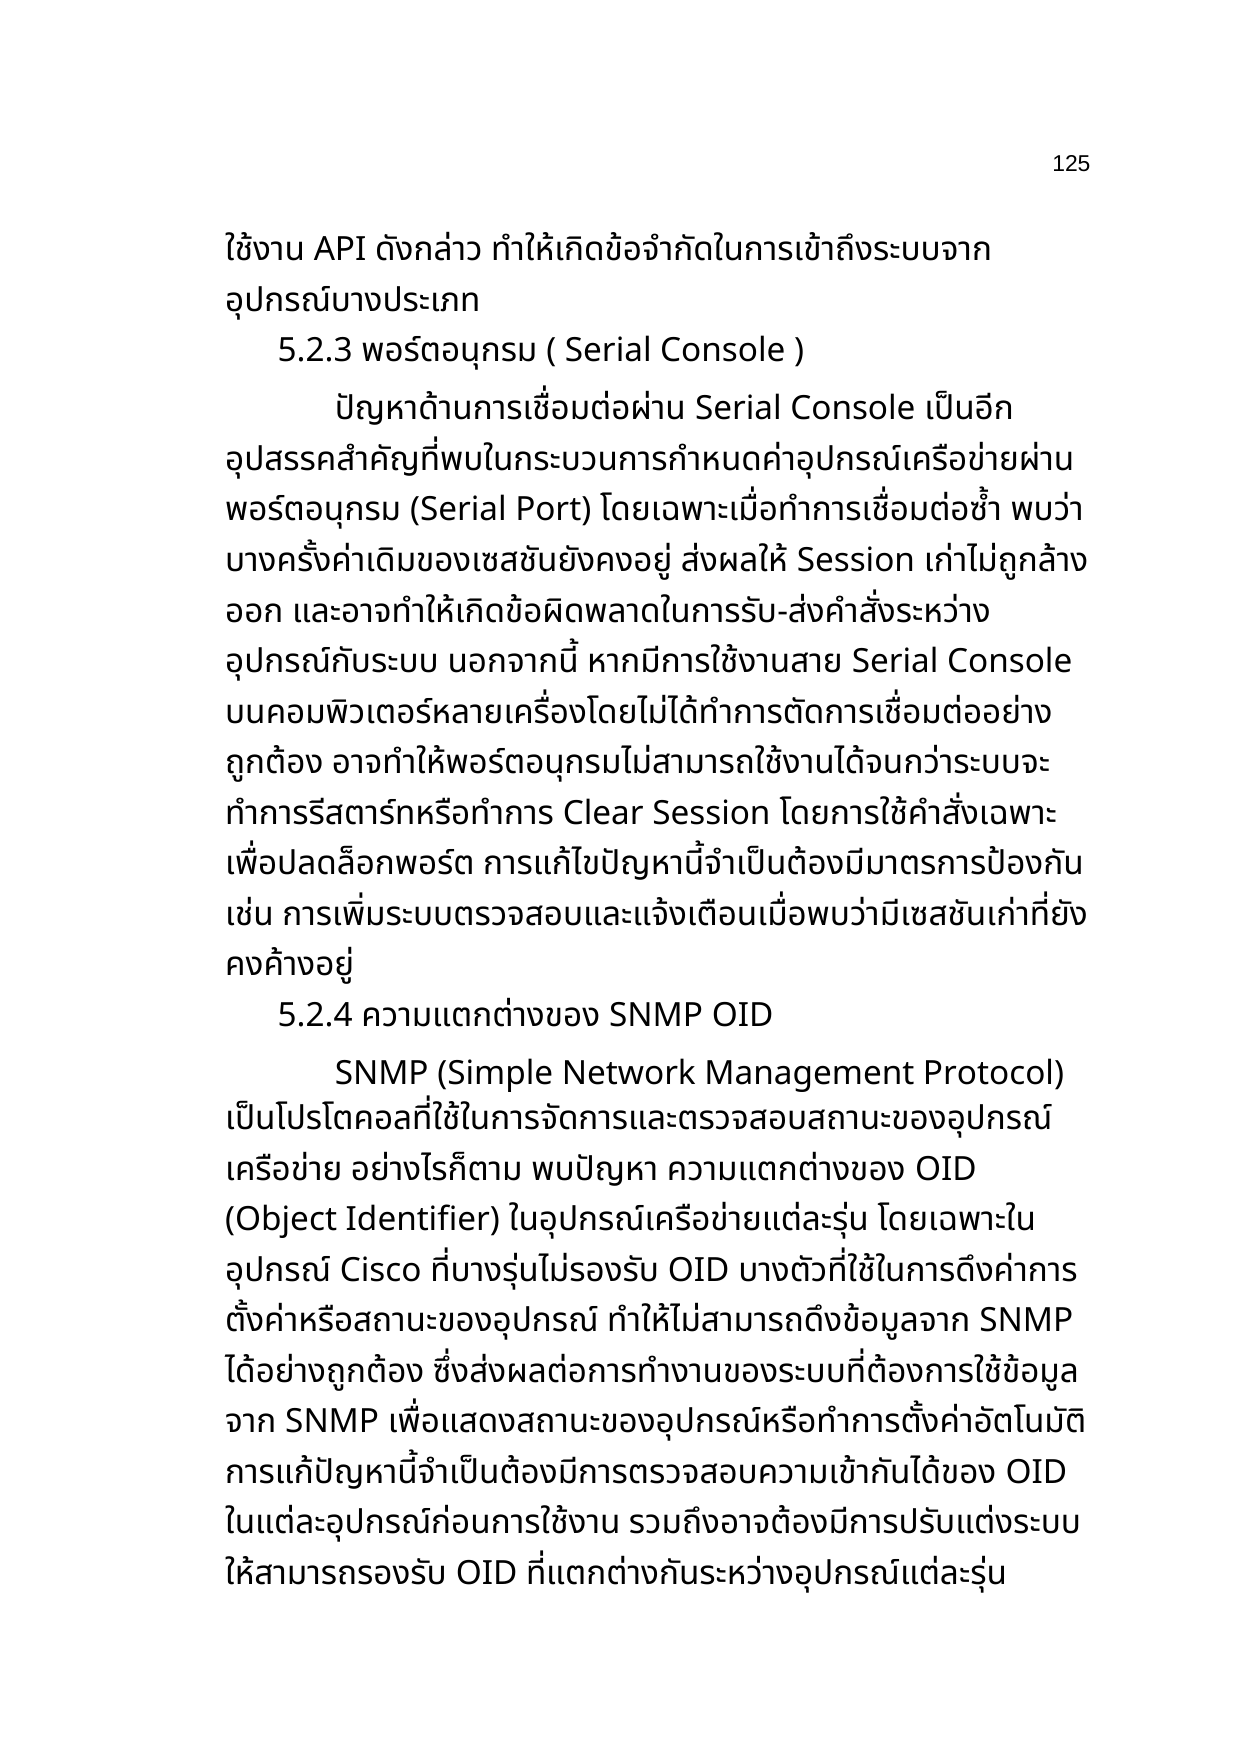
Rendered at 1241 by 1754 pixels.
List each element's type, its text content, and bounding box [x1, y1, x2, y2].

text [225, 225, 1090, 326]
subtitle ความแตกต่างของ SNMP OID [225, 990, 1090, 1041]
text ปัญหาด้านการเชื่อมต่อผ่าน Serial Console เป็นอีกอุปสรรคสำคัญที่พบในกระบวนการกำหนดค่าอุปกรณ์เครือข่ายผ่านพอร์ตอนุกรม (Serial Port) โดยเฉพาะเมื่อทำการเชื่อมต่อซ้ำ พบว่าบางครั้งค่าเดิมของเซสชันยังคงอยู่ ส่งผลให้ Session เก่าไม่ถูกล้างออก และอาจทำให้เกิดข้อผิดพลาดในการรับ-ส่งคำสั่งระหว่างอุปกรณ์กับระบบ นอกจากนี้ หากมีการใช้งานสาย Serial Console บนคอมพิวเตอร์หลายเครื่องโดยไม่ได้ทำการตัดการเชื่อมต่ออย่างถูกต้อง อาจทำให้พอร์ตอนุกรมไม่สามารถใช้งานได้จนกว่าระบบจะทำการรีสตาร์ทหรือทำการ Clear Session โดยการใช้คำสั่งเฉพาะเพื่อปลดล็อกพอร์ต การแก้ไขปัญหานี้จำเป็นต้องมีมาตรการป้องกัน เช่น การเพิ่มระบบตรวจสอบและแจ้งเตือนเมื่อพบว่ามีเซสชันเก่าที่ยังคงค้างอยู่ [225, 384, 1090, 990]
subtitle พอร์ตอนุกรม ( Serial Console ) [225, 326, 1090, 377]
text SNMP (Simple Network Management Protocol) เป็นโปรโตคอลที่ใช้ในการจัดการและตรวจสอบสถานะของอุปกรณ์เครือข่าย อย่างไรก็ตาม พบปัญหา ความแตกต่างของ OID (Object Identifier) ในอุปกรณ์เครือข่ายแต่ละรุ่น โดยเฉพาะในอุปกรณ์ Cisco ที่บางรุ่นไม่รองรับ OID บางตัวที่ใช้ในการดึงค่าการตั้งค่าหรือสถานะของอุปกรณ์ ทำให้ไม่สามารถดึงข้อมูลจาก SNMP ได้อย่างถูกต้อง ซึ่งส่งผลต่อการทำงานของระบบที่ต้องการใช้ข้อมูลจาก SNMP เพื่อแสดงสถานะของอุปกรณ์หรือทำการตั้งค่าอัตโนมัติ การแก้ปัญหานี้จำเป็นต้องมีการตรวจสอบความเข้ากันได้ของ OID ในแต่ละอุปกรณ์ก่อนการใช้งาน รวมถึงอาจต้องมีการปรับแต่งระบบให้สามารถรองรับ OID ที่แตกต่างกันระหว่างอุปกรณ์แต่ละรุ่น [225, 1048, 1090, 1599]
